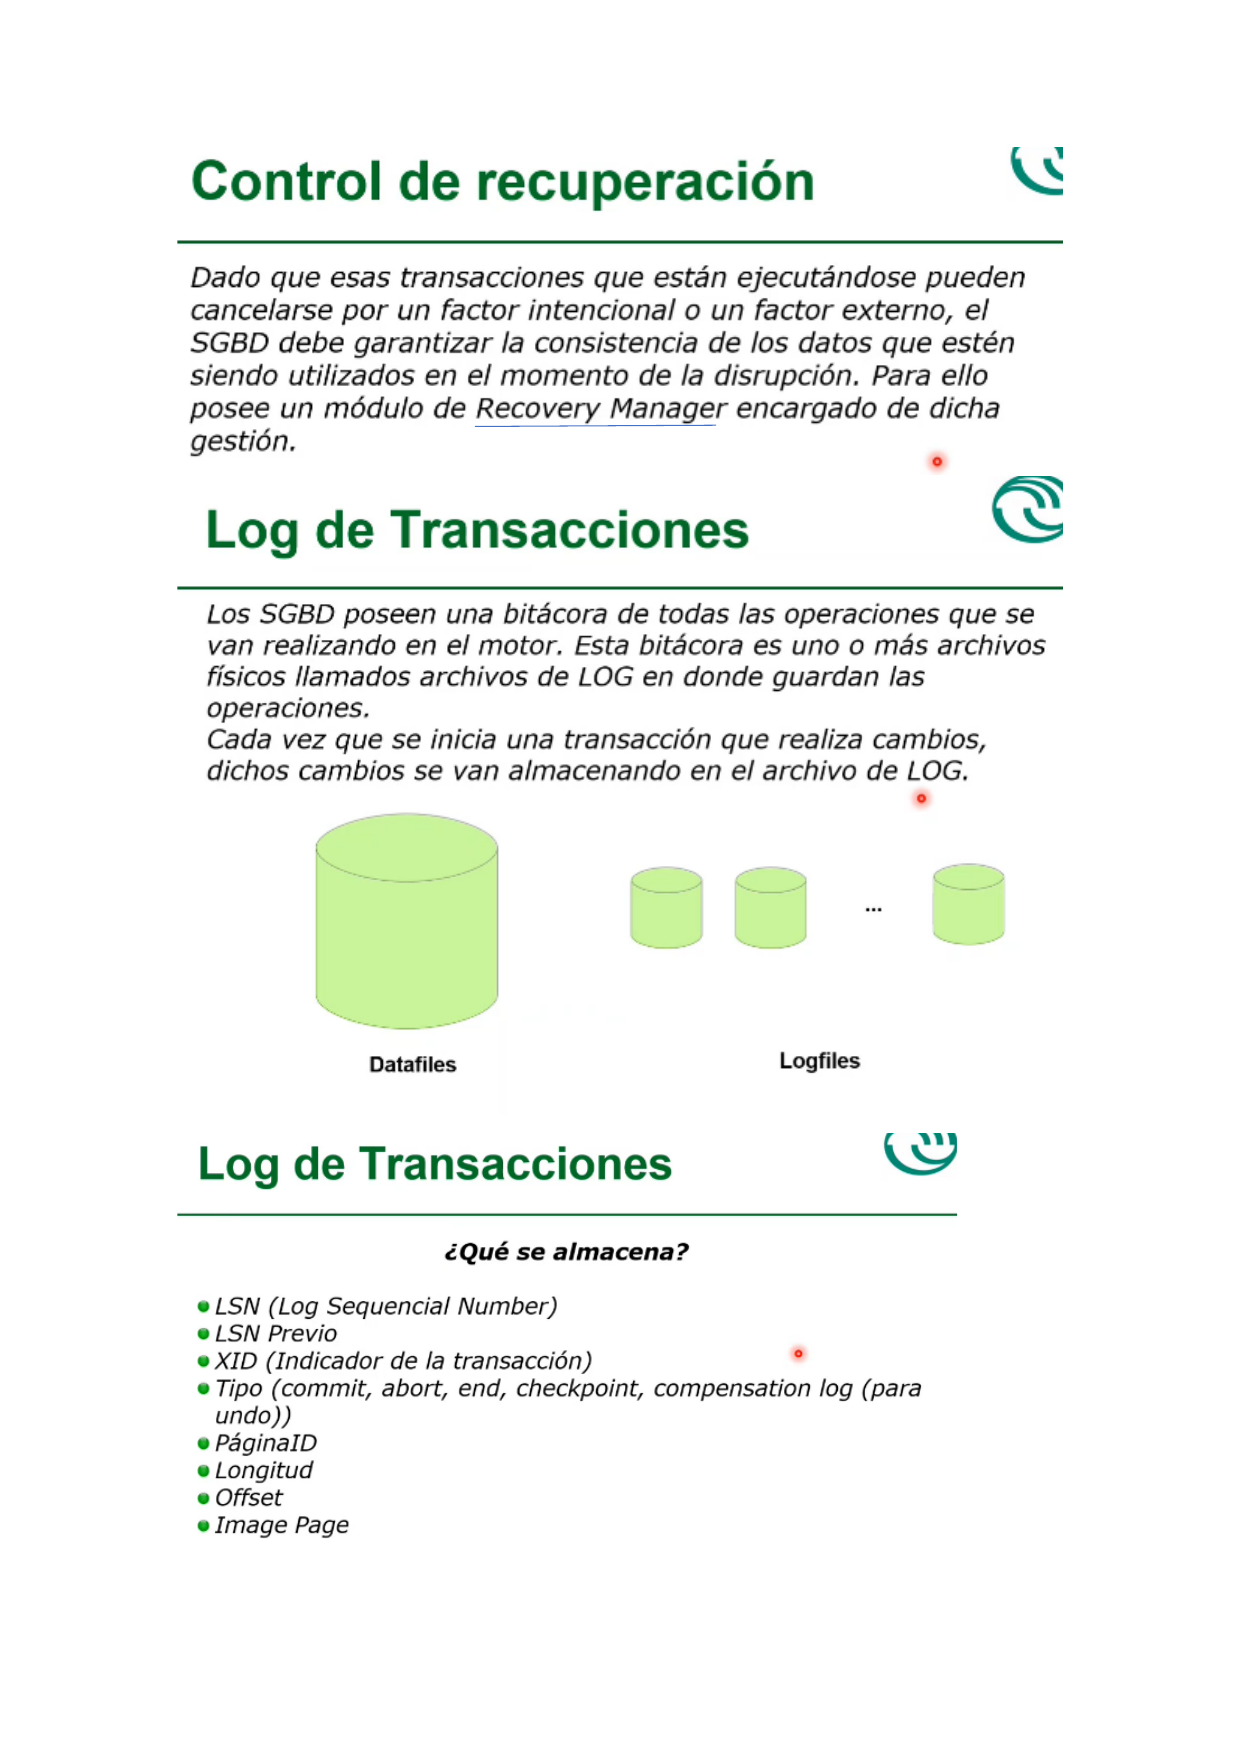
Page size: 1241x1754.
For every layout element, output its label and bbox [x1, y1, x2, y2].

picture [177, 147, 1063, 475]
picture [177, 1133, 958, 1559]
picture [177, 476, 1063, 1115]
